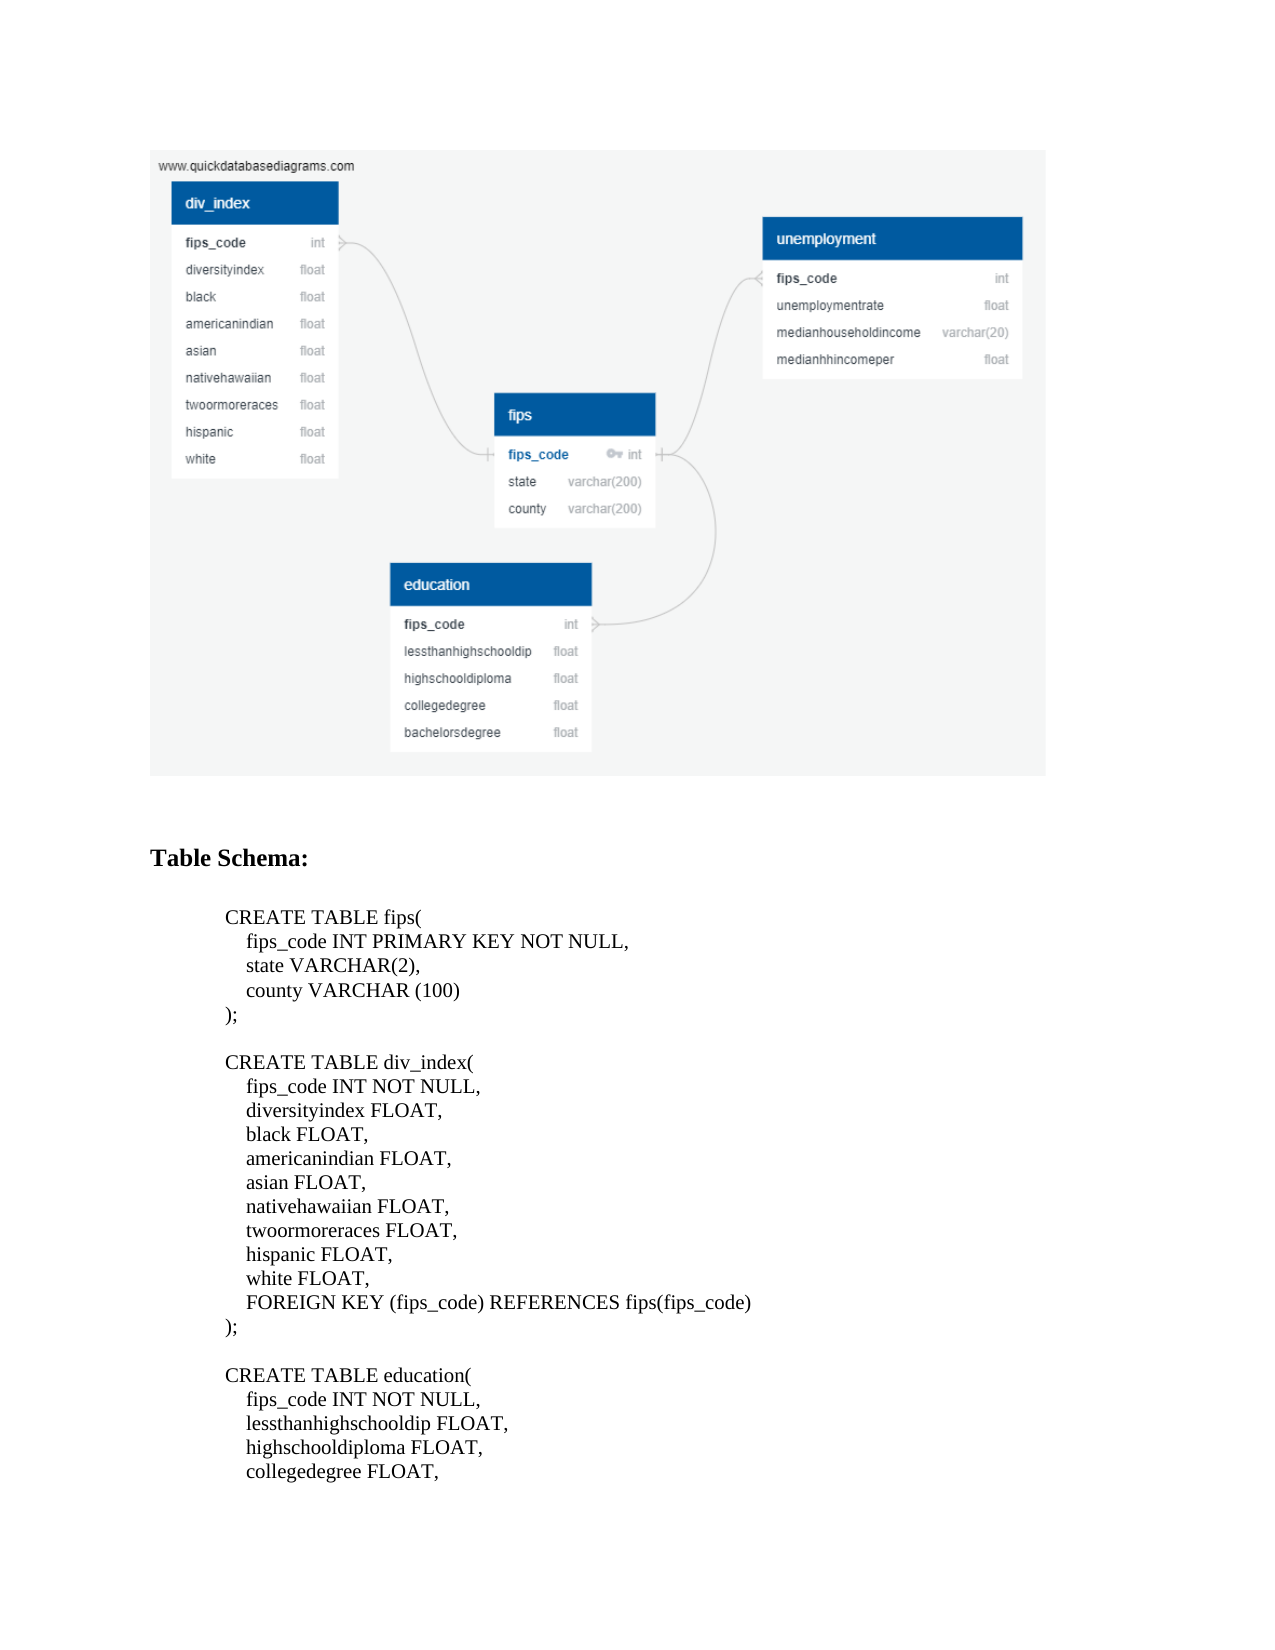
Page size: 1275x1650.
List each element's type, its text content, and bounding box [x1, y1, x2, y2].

text collegedegree FLOAT, [225, 1459, 1125, 1483]
text county VARCHAR (100) [225, 977, 1125, 1002]
picture [150, 150, 1046, 776]
text americanindian FLOAT, [225, 1146, 1125, 1170]
text highschooldiploma FLOAT, [225, 1435, 1125, 1459]
text ); [225, 1002, 1125, 1026]
text CREATE TABLE fips( [225, 905, 1125, 929]
text asian FLOAT, [225, 1170, 1125, 1194]
text state VARCHAR(2), [225, 953, 1125, 977]
text ); [225, 1314, 1125, 1338]
text CREATE TABLE div_index( [225, 1050, 1125, 1074]
text hispanic FLOAT, [225, 1242, 1125, 1266]
text twoormoreraces FLOAT, [225, 1218, 1125, 1242]
text white FLOAT, [225, 1266, 1125, 1290]
text black FLOAT, [225, 1122, 1125, 1146]
text Table Schema: [150, 843, 1125, 872]
text lessthanhighschooldip FLOAT, [225, 1411, 1125, 1435]
text CREATE TABLE education( [225, 1362, 1125, 1387]
text fips_code INT NOT NULL, [225, 1074, 1125, 1098]
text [225, 1290, 1125, 1314]
text fips_code INT NOT NULL, [225, 1387, 1125, 1411]
text fips_code INT PRIMARY KEY NOT NULL, [225, 929, 1125, 953]
text nativehawaiian FLOAT, [225, 1194, 1125, 1218]
text diversityindex FLOAT, [225, 1098, 1125, 1122]
